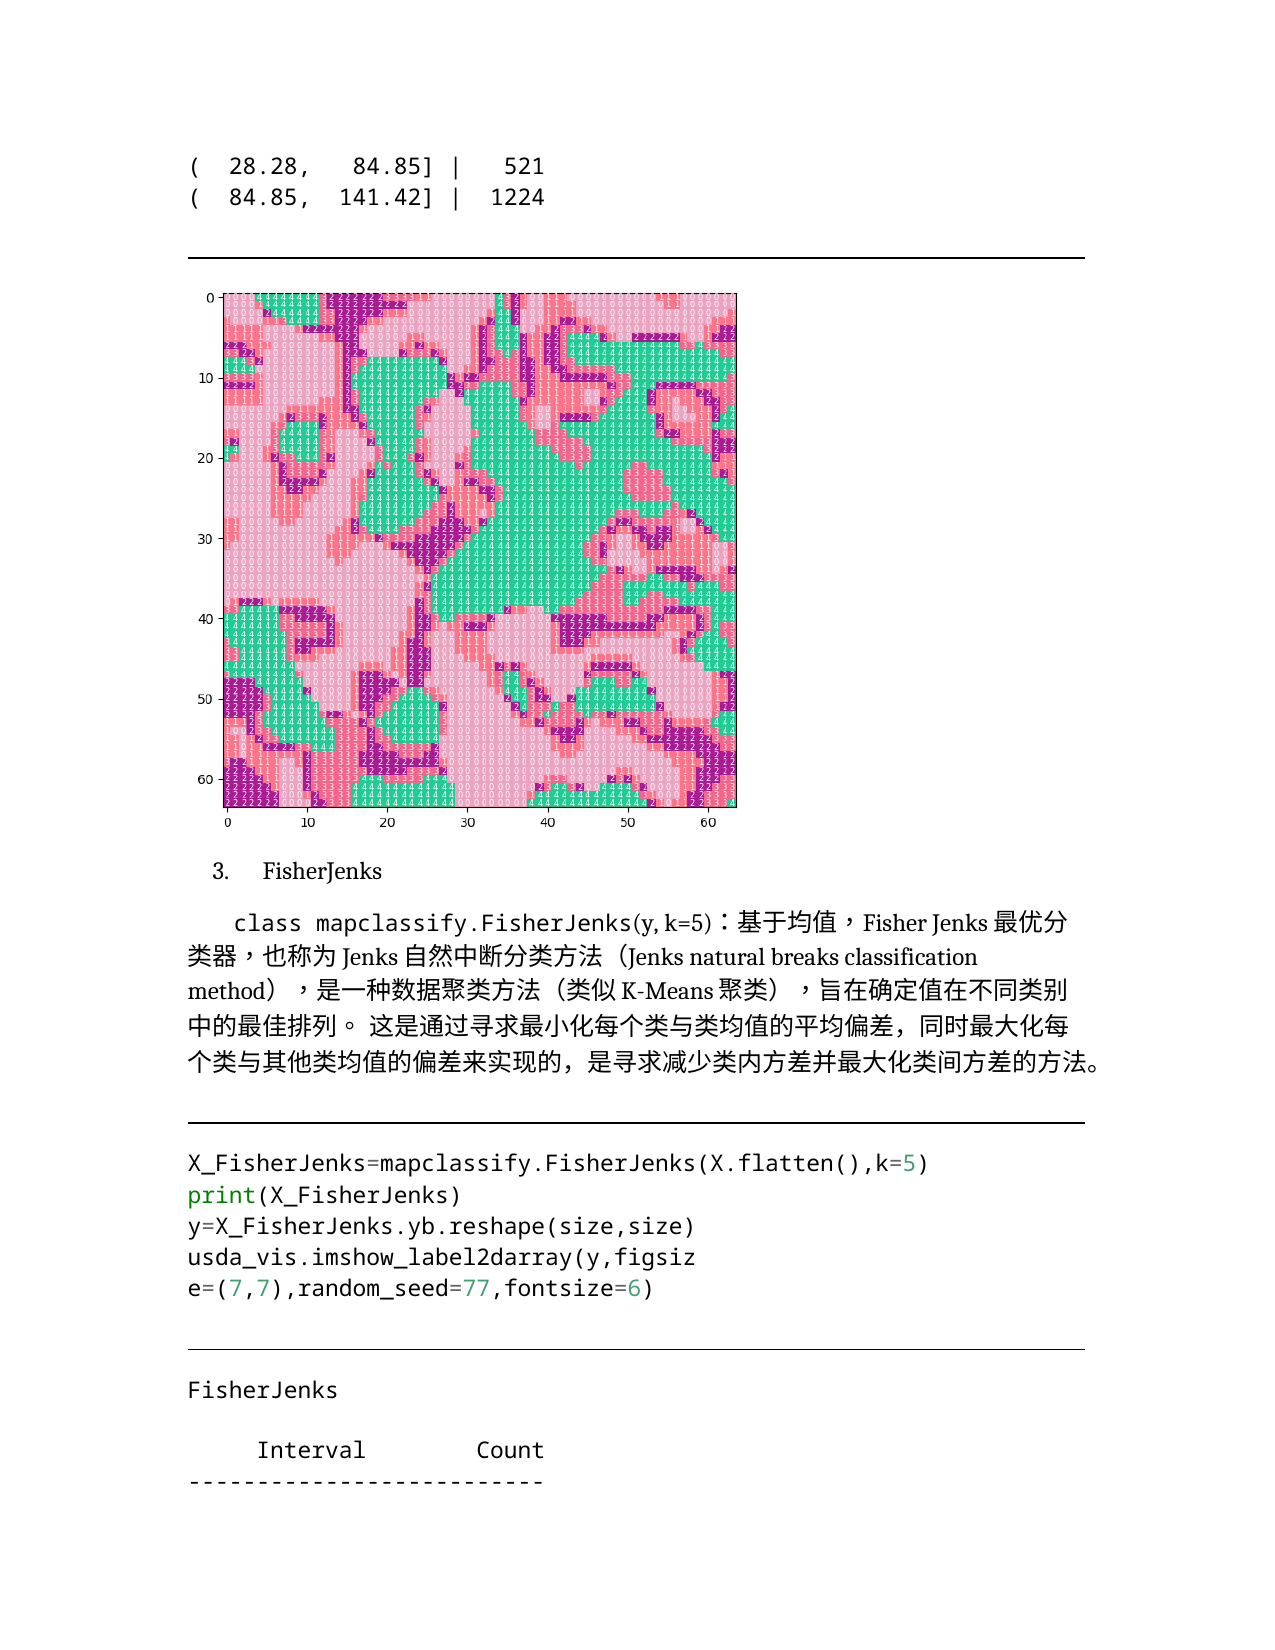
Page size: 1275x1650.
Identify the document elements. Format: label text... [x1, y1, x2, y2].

picture [187, 282, 745, 839]
text X_FisherJenks=mapclassify.FisherJenks(X.flatten(),k=5) print(X_FisherJenks) y=X_FisherJenks.yb.reshape(size,size) usda_vis.imshow_label2darray(y,figsize=(7,7),random_seed=77,fontsize=6) [187, 1147, 1087, 1304]
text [187, 150, 1087, 212]
text class mapclassify.FisherJenks(y, k=5)：基于均值，Fisher Jenks 最优分类器，也称为Jenks自然中断分类方法（Jenks natural breaks classification method），是一种数据聚类方法（类似K-Means聚类），旨在确定值在不同类别中的最佳排列。 这是通过寻求最小化每个类与类均值的平均偏差，同时最大化每个类与其他类均值的偏差来实现的，是寻求减少类内方差并最大化类间方差的方法。 [187, 904, 1087, 1079]
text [187, 1374, 1087, 1497]
list FisherJenks [212, 857, 1087, 886]
